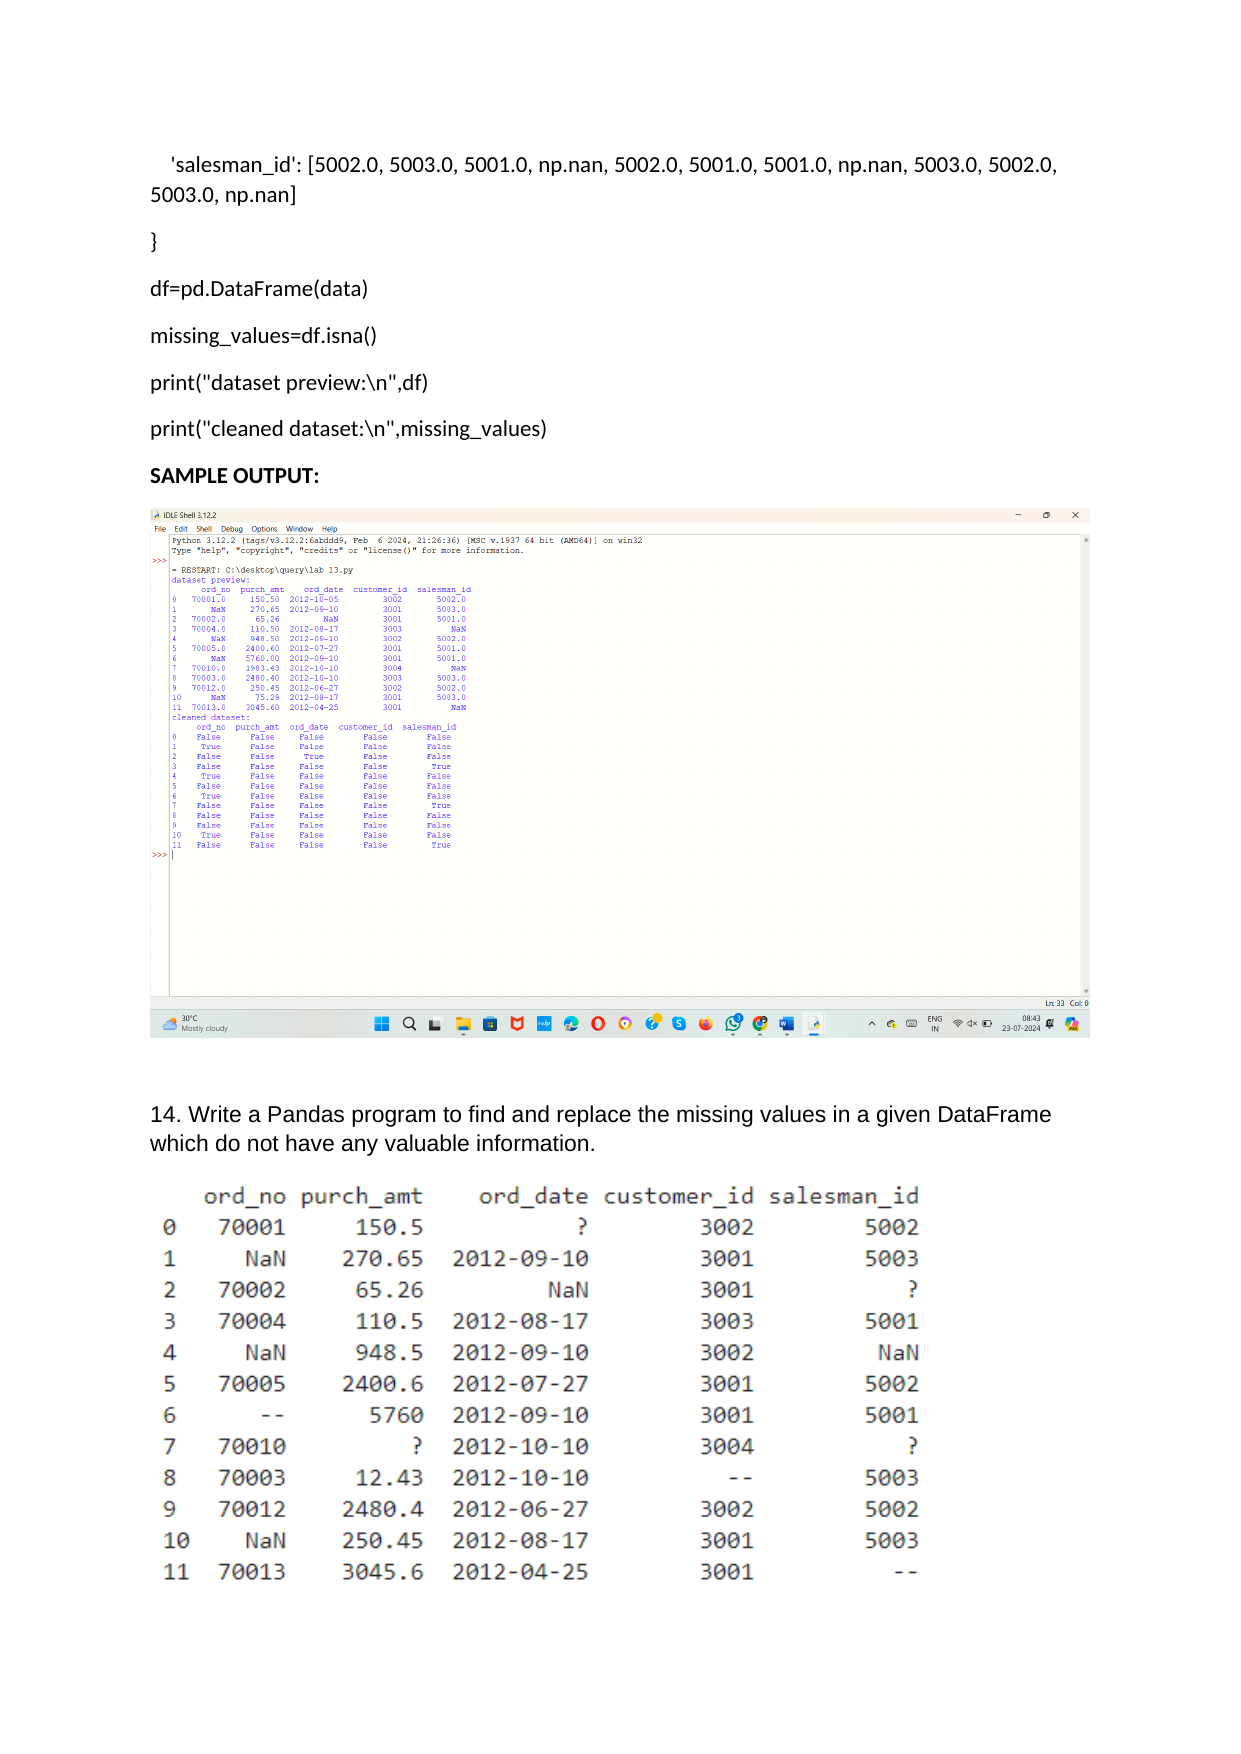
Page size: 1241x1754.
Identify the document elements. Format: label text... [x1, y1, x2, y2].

text 14. Write a Pandas program to find and replace the missing values in a given DataFrame which do not have any valuable information. [150, 1101, 1090, 1156]
text SAMPLE OUTPUT: [150, 461, 1090, 489]
picture [150, 1174, 979, 1586]
text } [150, 227, 1090, 255]
text 'salesman_id': [5002.0, 5003.0, 5001.0, np.nan, 5002.0, 5001.0, 5001.0, np.nan, 5003.0, 5002.0, 5003.0, np.nan] [150, 150, 1090, 208]
picture [150, 508, 1091, 1038]
text print("cleaned dataset:\n",missing_values) [150, 414, 1090, 443]
text missing_values=df.isna() [150, 321, 1090, 349]
text df=pd.DataFrame(data) [150, 274, 1090, 302]
text print("dataset preview:\n",df) [150, 368, 1090, 396]
